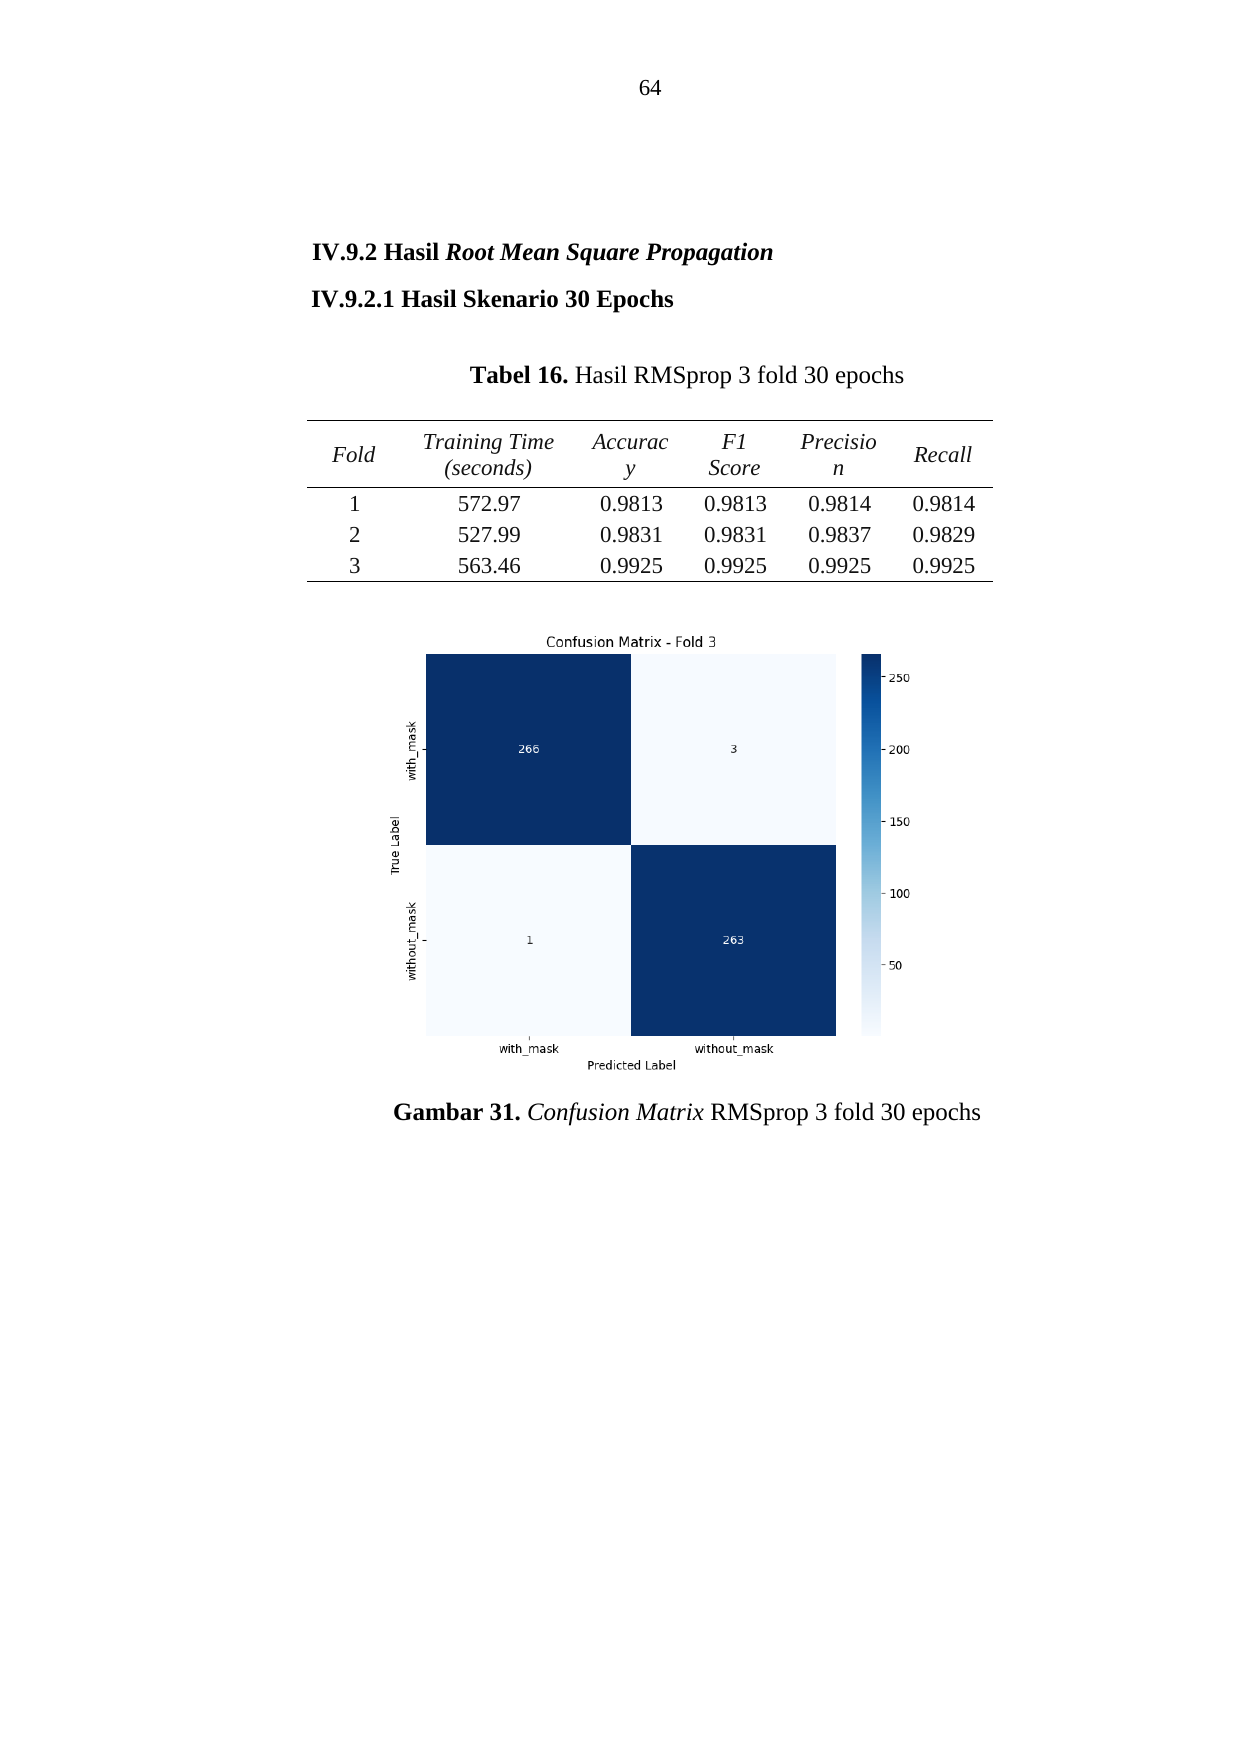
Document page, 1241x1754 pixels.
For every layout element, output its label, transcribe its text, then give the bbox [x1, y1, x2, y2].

table_cell 563.46 [402, 550, 576, 581]
subtitle Hasil Root Mean Square Propagation [312, 237, 1063, 266]
picture [382, 627, 918, 1079]
table_header F1 Score [687, 421, 784, 487]
table_cell 0.9925 [687, 550, 784, 581]
table_cell 0.9831 [576, 519, 687, 550]
text Tabel 16. Hasil RMSprop 3 fold 30 epochs [311, 360, 1063, 389]
table_cell 0.9831 [687, 519, 784, 550]
table_cell 0.9925 [784, 550, 895, 581]
table_cell 0.9813 [687, 488, 784, 518]
table_cell 2 [307, 519, 402, 550]
table_header Accuracy [576, 421, 687, 487]
table_cell 0.9814 [784, 488, 895, 518]
table_cell 572.97 [402, 488, 576, 518]
table_cell 3 [307, 550, 402, 581]
table_cell 0.9837 [784, 519, 895, 550]
table_cell 527.99 [402, 519, 576, 550]
table_header Recall [895, 421, 993, 487]
table_cell 0.9813 [576, 488, 687, 518]
table_cell 0.9829 [895, 519, 993, 550]
table_header Precision [784, 421, 895, 487]
table_cell 0.9814 [895, 488, 993, 518]
table_header Training Time (seconds) [402, 421, 576, 487]
subtitle Hasil Skenario 30 Epochs [281, 284, 1063, 313]
table_cell 0.9925 [895, 550, 993, 581]
table_header Fold [307, 421, 402, 487]
table_cell 0.9925 [576, 550, 687, 581]
table_cell 1 [307, 488, 402, 518]
